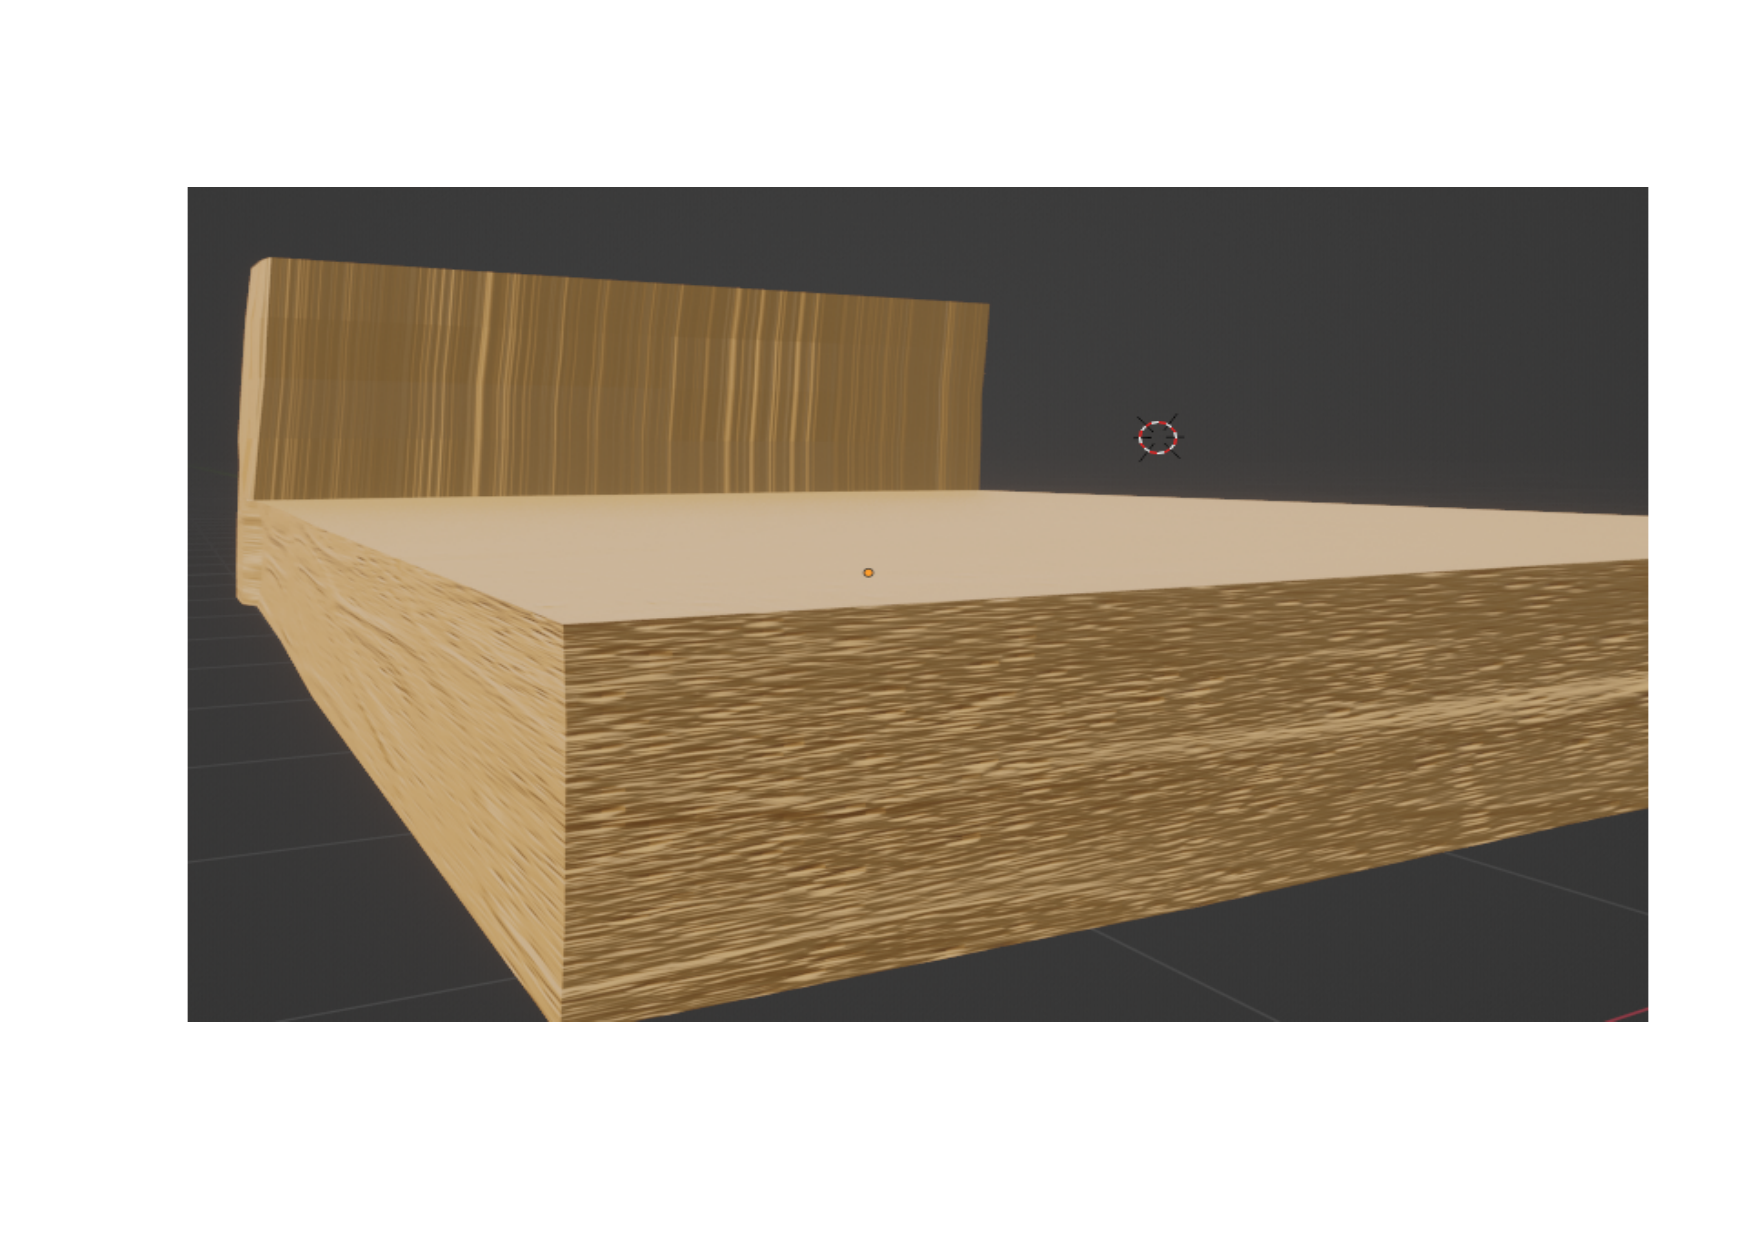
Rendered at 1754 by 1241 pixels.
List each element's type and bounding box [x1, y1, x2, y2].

picture [187, 187, 1649, 1022]
